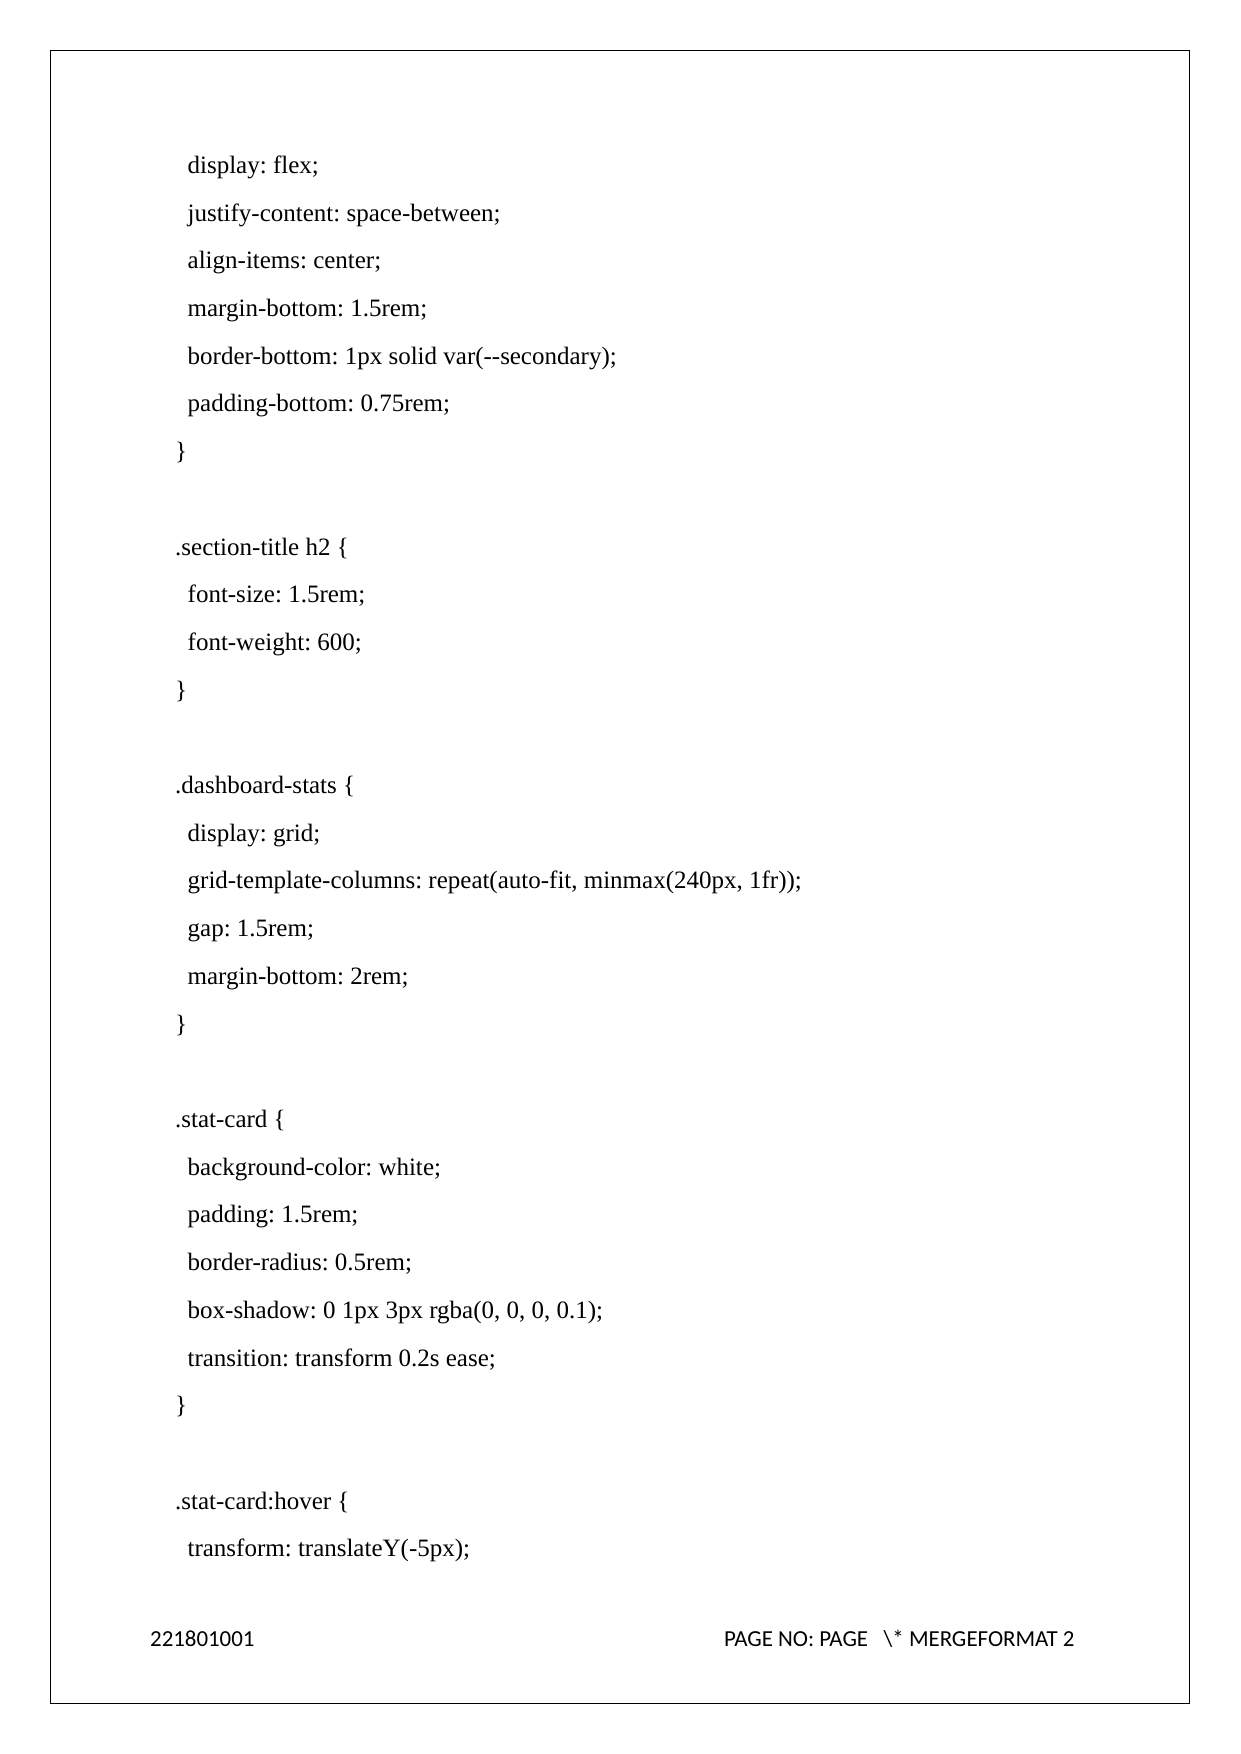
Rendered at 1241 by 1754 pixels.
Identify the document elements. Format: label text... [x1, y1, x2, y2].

text font-weight: 600; [150, 627, 1090, 656]
text border-radius: 0.5rem; [150, 1247, 1090, 1276]
text } [150, 436, 1090, 465]
text gap: 1.5rem; [150, 913, 1090, 942]
text margin-bottom: 2rem; [150, 961, 1090, 990]
text font-size: 1.5rem; [150, 579, 1090, 608]
text } [150, 1390, 1090, 1419]
text align-items: center; [150, 245, 1090, 274]
text grid-template-columns: repeat(auto-fit, minmax(240px, 1fr)); [150, 866, 1090, 894]
text display: grid; [150, 818, 1090, 847]
text padding: 1.5rem; [150, 1199, 1090, 1228]
text .stat-card { [150, 1104, 1090, 1133]
text .section-title h2 { [150, 532, 1090, 560]
text border-bottom: 1px solid var(--secondary); [150, 341, 1090, 369]
text padding-bottom: 0.75rem; [150, 388, 1090, 417]
text margin-bottom: 1.5rem; [150, 293, 1090, 322]
text } [150, 1009, 1090, 1037]
text justify-content: space-between; [150, 198, 1090, 226]
text box-shadow: 0 1px 3px rgba(0, 0, 0, 0.1); [150, 1295, 1090, 1324]
text background-color: white; [150, 1152, 1090, 1181]
text .dashboard-stats { [150, 770, 1090, 799]
text .stat-card:hover { [150, 1486, 1090, 1514]
text transition: transform 0.2s ease; [150, 1343, 1090, 1371]
text display: flex; [150, 150, 1090, 179]
text transform: translateY(-5px); [150, 1533, 1090, 1562]
text } [150, 675, 1090, 703]
